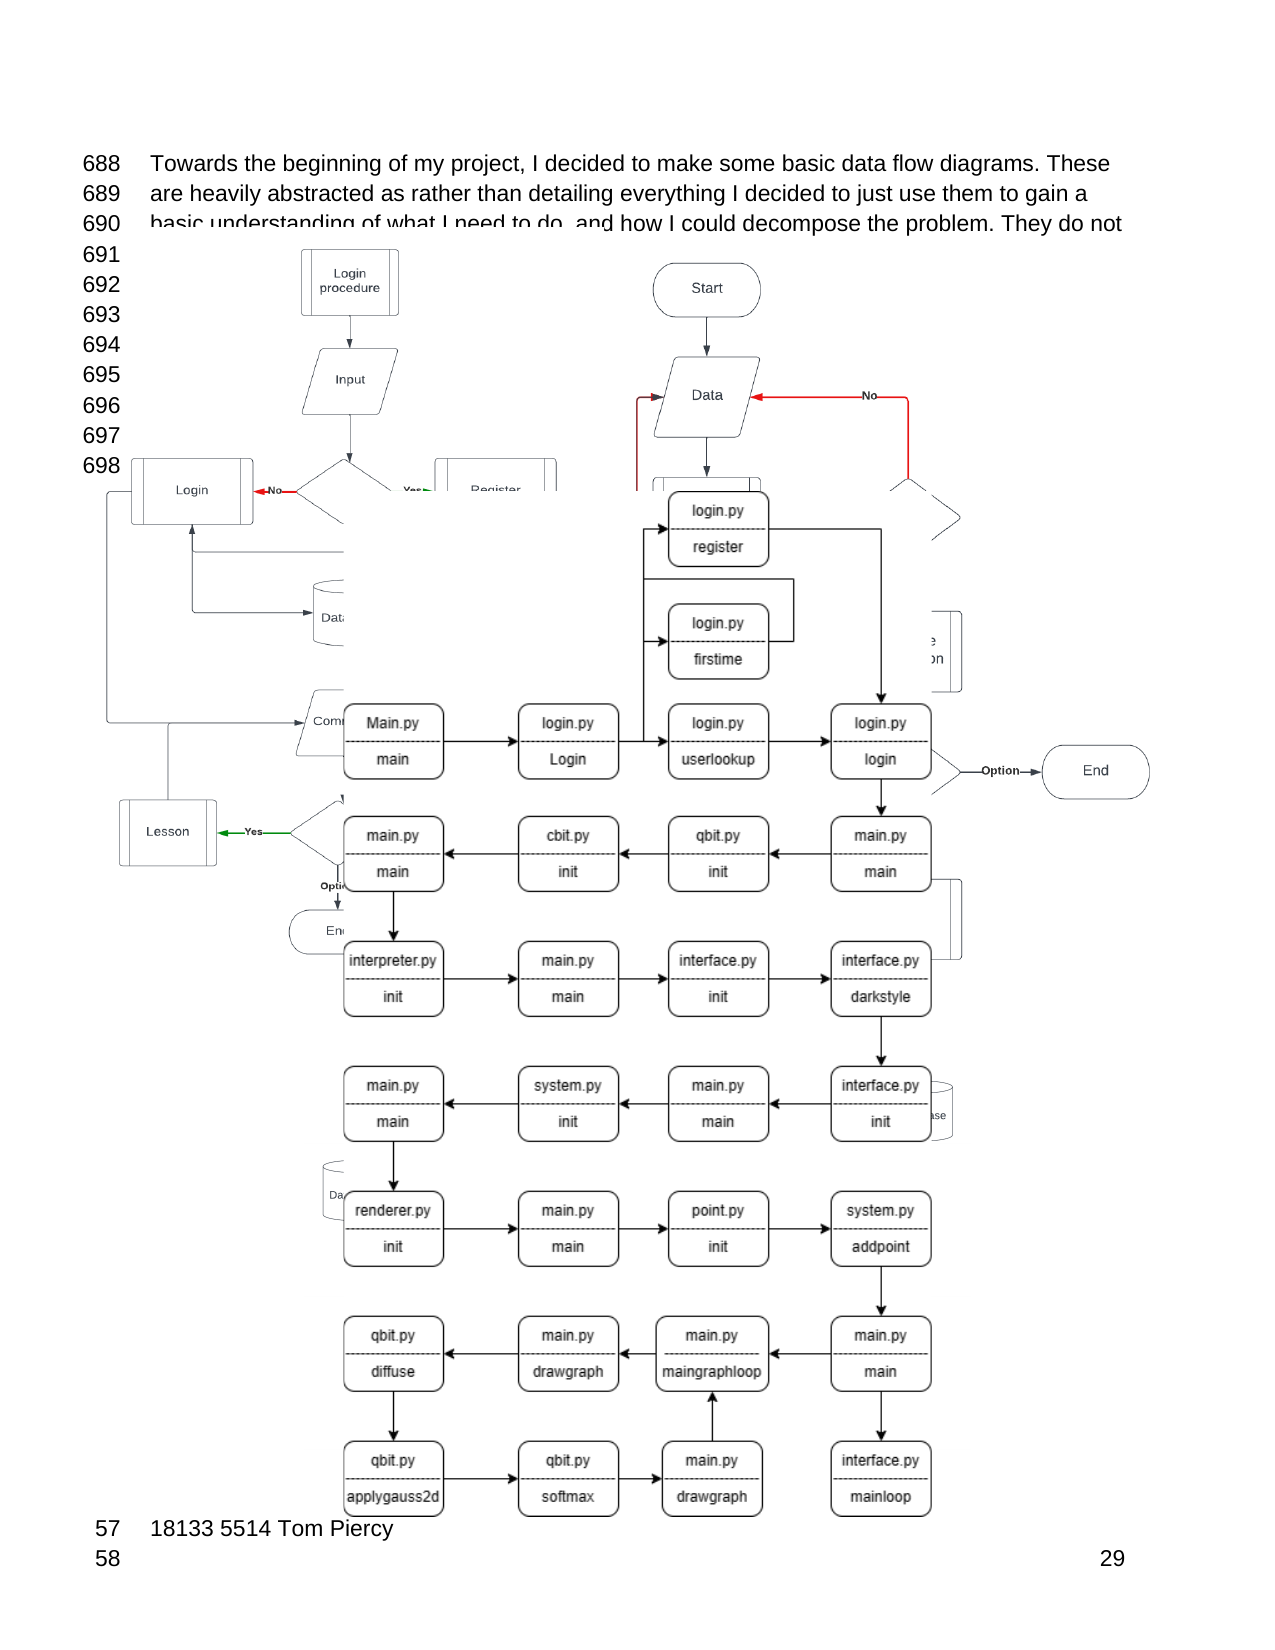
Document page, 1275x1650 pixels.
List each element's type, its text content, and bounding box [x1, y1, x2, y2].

text Towards the beginning of my project, I decided to make some basic data flow diagrams. These are heavily abstracted as rather than detailing everything I decided to just use them to gain a basic understanding of what I need to do, and how I could decompose the problem. They do not show all connections or even what happens in the subroutines. They don’t show what inputs are being taken or what decisions are being made: they are purely designed to show where these routines may be run and where inputs may be taken. I will use these diagrams to make, test and improve my final system. [150, 150, 1125, 236]
picture [82, 227, 1175, 1517]
